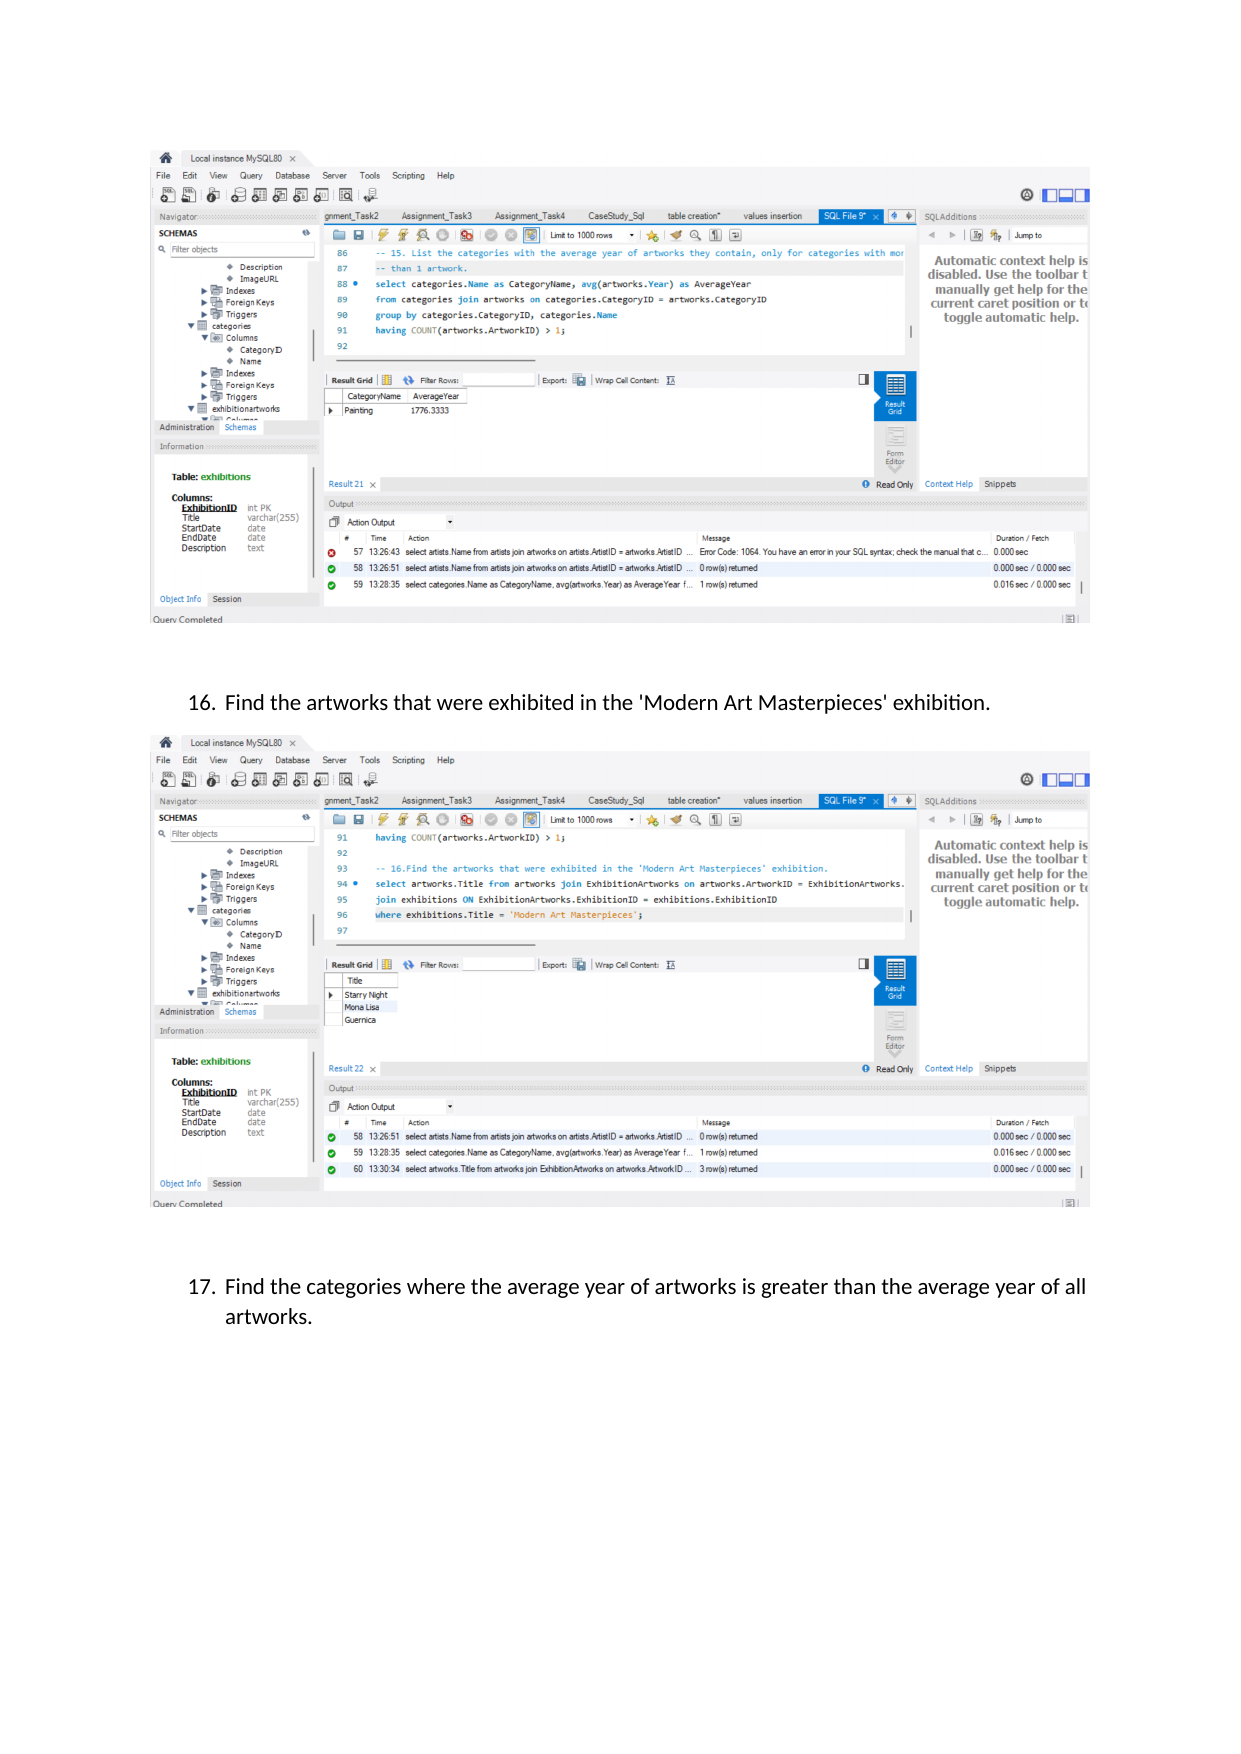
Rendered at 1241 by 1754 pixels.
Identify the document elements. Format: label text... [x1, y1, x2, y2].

list Find the artworks that were exhibited in the 'Modern Art Masterpieces' exhibition. [187, 688, 1090, 716]
list Find the categories where the average year of artworks is greater than the average year of all artworks. [187, 1272, 1090, 1330]
picture [150, 735, 1091, 1207]
picture [150, 150, 1091, 623]
